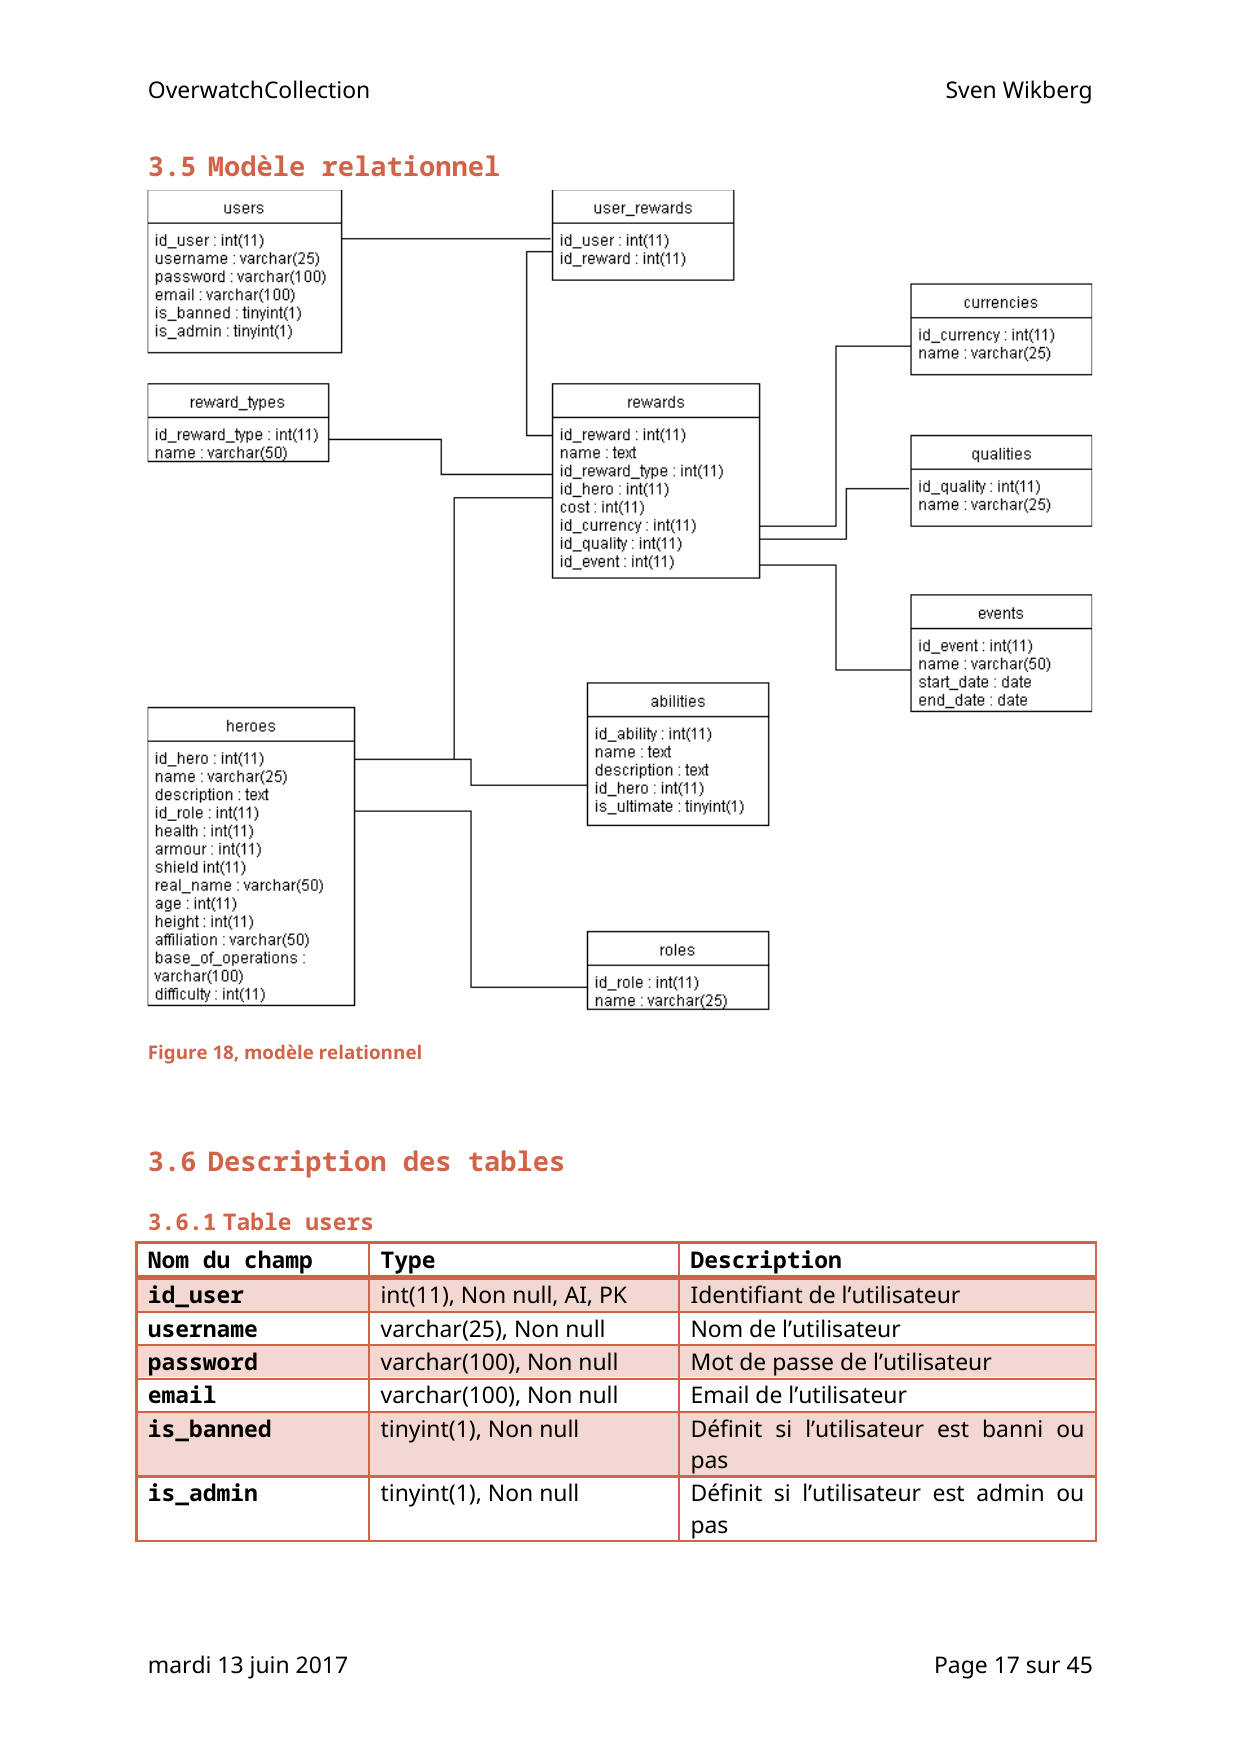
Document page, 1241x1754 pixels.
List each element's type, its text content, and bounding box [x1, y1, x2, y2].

table_cell varchar(25), Non null [370, 1313, 678, 1344]
table_cell password [138, 1346, 368, 1377]
table_cell tinyint(1), Non null [370, 1413, 678, 1475]
table_cell username [138, 1313, 368, 1344]
picture [147, 190, 1093, 1014]
table_cell tinyint(1), Non null [370, 1478, 678, 1540]
table_cell is_banned [138, 1413, 368, 1475]
table_cell Identifiant de l’utilisateur [680, 1280, 1095, 1311]
table_cell id_user [138, 1280, 368, 1311]
table_cell int(11), Non null, AI, PK [370, 1280, 678, 1311]
table_cell Définit si l’utilisateur est banni ou pas [680, 1413, 1095, 1475]
table_cell varchar(100), Non null [370, 1380, 678, 1411]
table_header Description [680, 1244, 1095, 1275]
table_cell Définit si l’utilisateur est admin ou pas [680, 1478, 1095, 1540]
table_cell is_admin [138, 1478, 368, 1540]
table_cell Mot de passe de l’utilisateur [680, 1346, 1095, 1377]
table_cell varchar(100), Non null [370, 1346, 678, 1377]
subtitle Table users [148, 1206, 1093, 1237]
subtitle Description des tables [148, 1142, 1093, 1179]
table_cell email [138, 1380, 368, 1411]
table_header Nom du champ [138, 1244, 368, 1275]
table_header Type [370, 1244, 678, 1275]
table_cell Nom de l’utilisateur [680, 1313, 1095, 1344]
table_cell Email de l’utilisateur [680, 1380, 1095, 1411]
text Figure 18, modèle relationnel [148, 1039, 1093, 1065]
subtitle Modèle relationnel [148, 148, 1093, 184]
